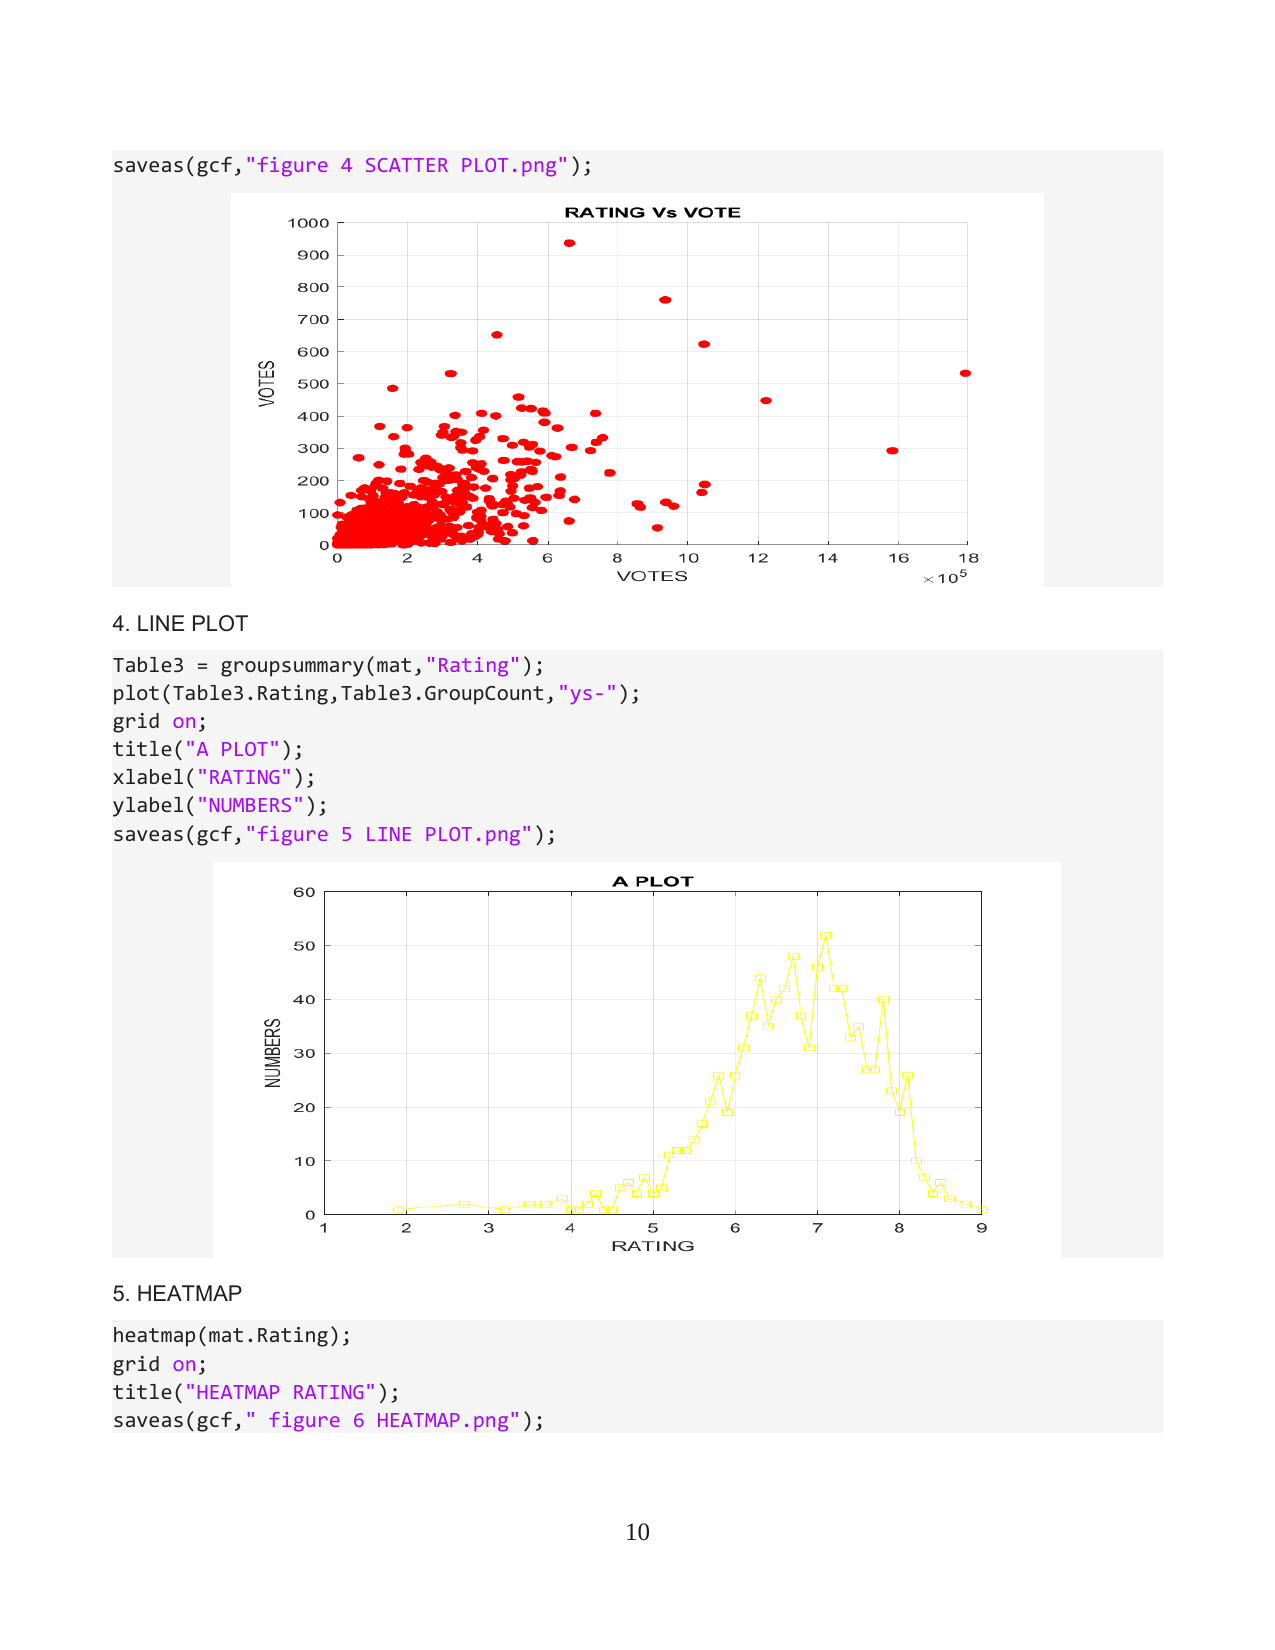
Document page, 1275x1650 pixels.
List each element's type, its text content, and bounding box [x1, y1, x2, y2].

text ylabel("NUMBERS"); [112, 790, 1163, 818]
text Table3 = groupsummary(mat,"Rating"); [112, 650, 1163, 678]
text 4. LINE PLOT [112, 603, 1163, 636]
text saveas(gcf,"figure 4 SCATTER PLOT.png"); [112, 150, 1163, 178]
picture [213, 862, 1062, 1258]
text saveas(gcf," figure 6 HEATMAP.png"); [112, 1405, 1163, 1433]
text 5. HEATMAP [112, 1273, 1163, 1306]
text saveas(gcf,"figure 5 LINE PLOT.png"); [112, 818, 1163, 847]
text plot(Table3.Rating,Table3.GroupCount,"ys-"); [112, 678, 1163, 706]
text title("A PLOT"); [112, 734, 1163, 762]
picture [231, 193, 1044, 588]
text grid on; [112, 706, 1163, 734]
text heatmap(mat.Rating); [112, 1320, 1163, 1348]
text title("HEATMAP RATING"); [112, 1377, 1163, 1405]
text xlabel("RATING"); [112, 762, 1163, 790]
text grid on; [112, 1348, 1163, 1377]
